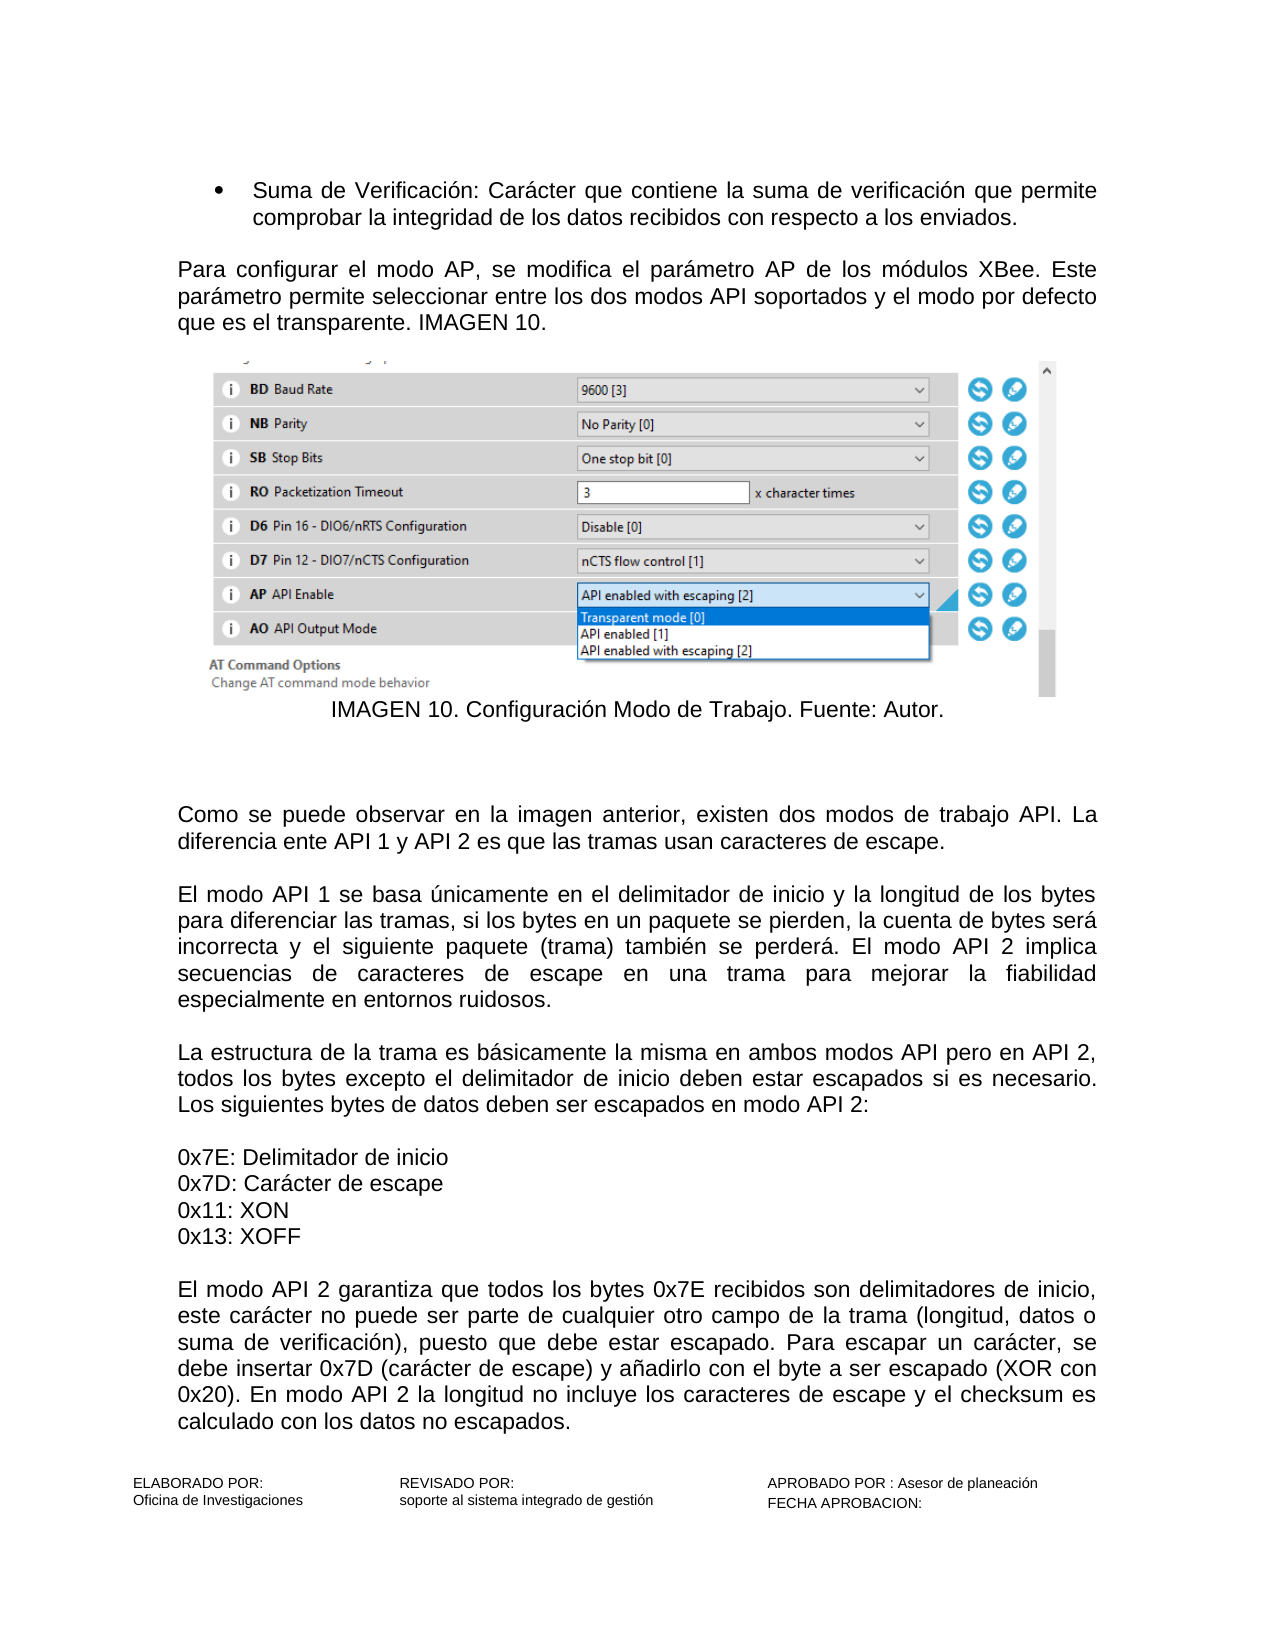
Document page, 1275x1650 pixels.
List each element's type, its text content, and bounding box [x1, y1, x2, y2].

text El modo API 1 se basa únicamente en el delimitador de inicio y la longitud de los bytes para diferenciar las tramas, si los bytes en un paquete se pierden, la cuenta de bytes será incorrecta y el siguiente paquete (trama) también se perderá. El modo API 2 implica secuencias de caracteres de escape en una trama para mejorar la fiabilidad especialmente en entornos ruidosos. [177, 881, 1098, 1012]
text La estructura de la trama es básicamente la misma en ambos modos API pero en API 2, todos los bytes excepto el delimitador de inicio deben estar escapados si es necesario. Los siguientes bytes de datos deben ser escapados en modo API 2: [177, 1039, 1098, 1118]
text Para configurar el modo AP, se modifica el parámetro AP de los módulos XBee. Este parámetro permite seleccionar entre los dos modos API soportados y el modo por defecto que es el transparente. IMAGEN 10. [177, 256, 1098, 335]
text El modo API 2 garantiza que todos los bytes 0x7E recibidos son delimitadores de inicio, este carácter no puede ser parte de cualquier otro campo de la trama (longitud, datos o suma de verificación), puesto que debe estar escapado. Para escapar un carácter, se debe insertar 0x7D (carácter de escape) y añadirlo con el byte a ser escapado (XOR con 0x20). En modo API 2 la longitud no incluye los caracteres de escape y el checksum es calculado con los datos no escapados. [177, 1276, 1098, 1434]
text 0x13: XOFF [177, 1223, 1098, 1249]
text 0x11: XON [177, 1197, 1098, 1223]
text Como se puede observar en la imagen anterior, existen dos modos de trabajo API. La diferencia ente API 1 y API 2 es que las tramas usan caracteres de escape. [177, 801, 1098, 854]
text IMAGEN 10. Configuración Modo de Trabajo. Fuente: Autor. [177, 696, 1098, 722]
list Suma de Verificación: Carácter que contiene la suma de verificación que permite comprobar la integridad de los datos recibidos con respecto a los enviados. [215, 177, 1098, 230]
picture [202, 361, 1073, 697]
text 0x7D: Carácter de escape [177, 1170, 1098, 1197]
text 0x7E: Delimitador de inicio [177, 1144, 1098, 1170]
